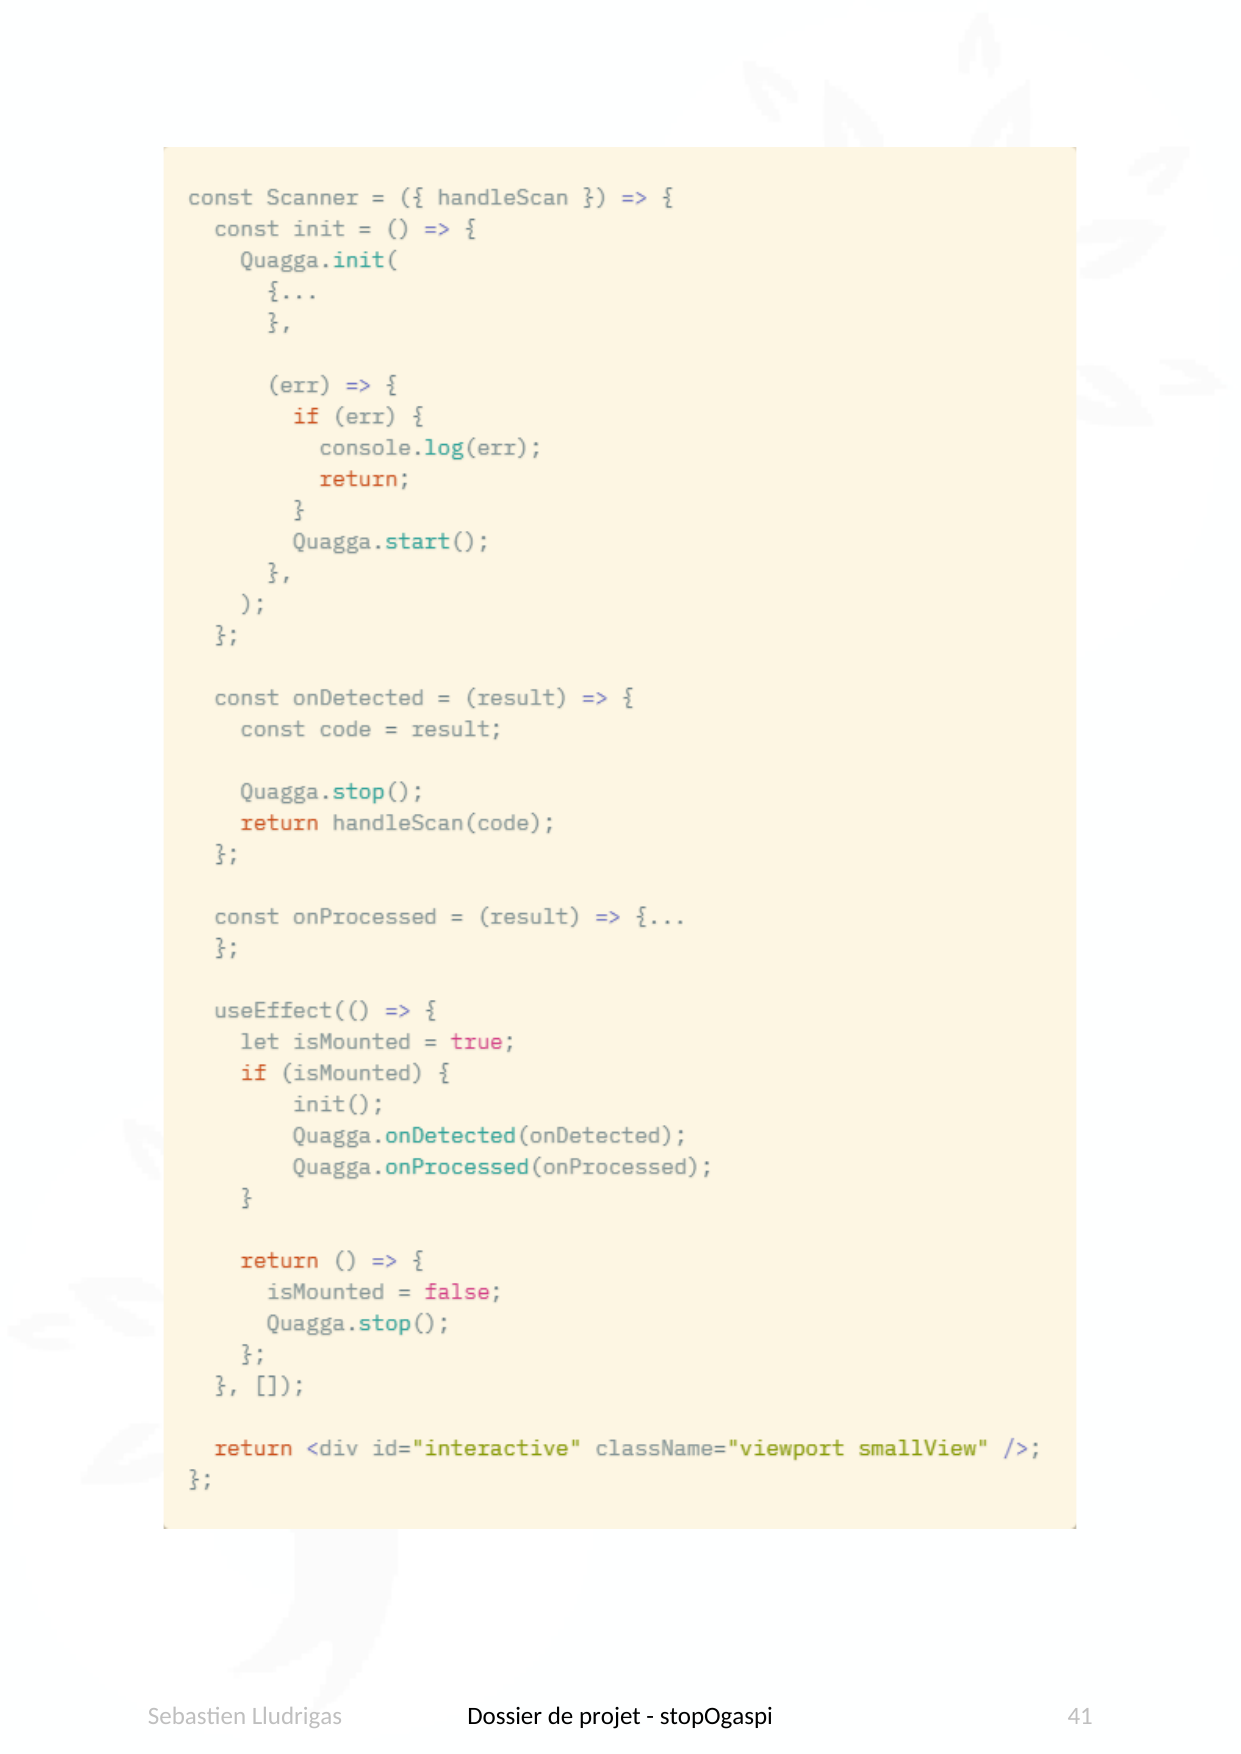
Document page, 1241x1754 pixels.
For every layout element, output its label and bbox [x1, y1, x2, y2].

picture [163, 147, 1077, 1529]
